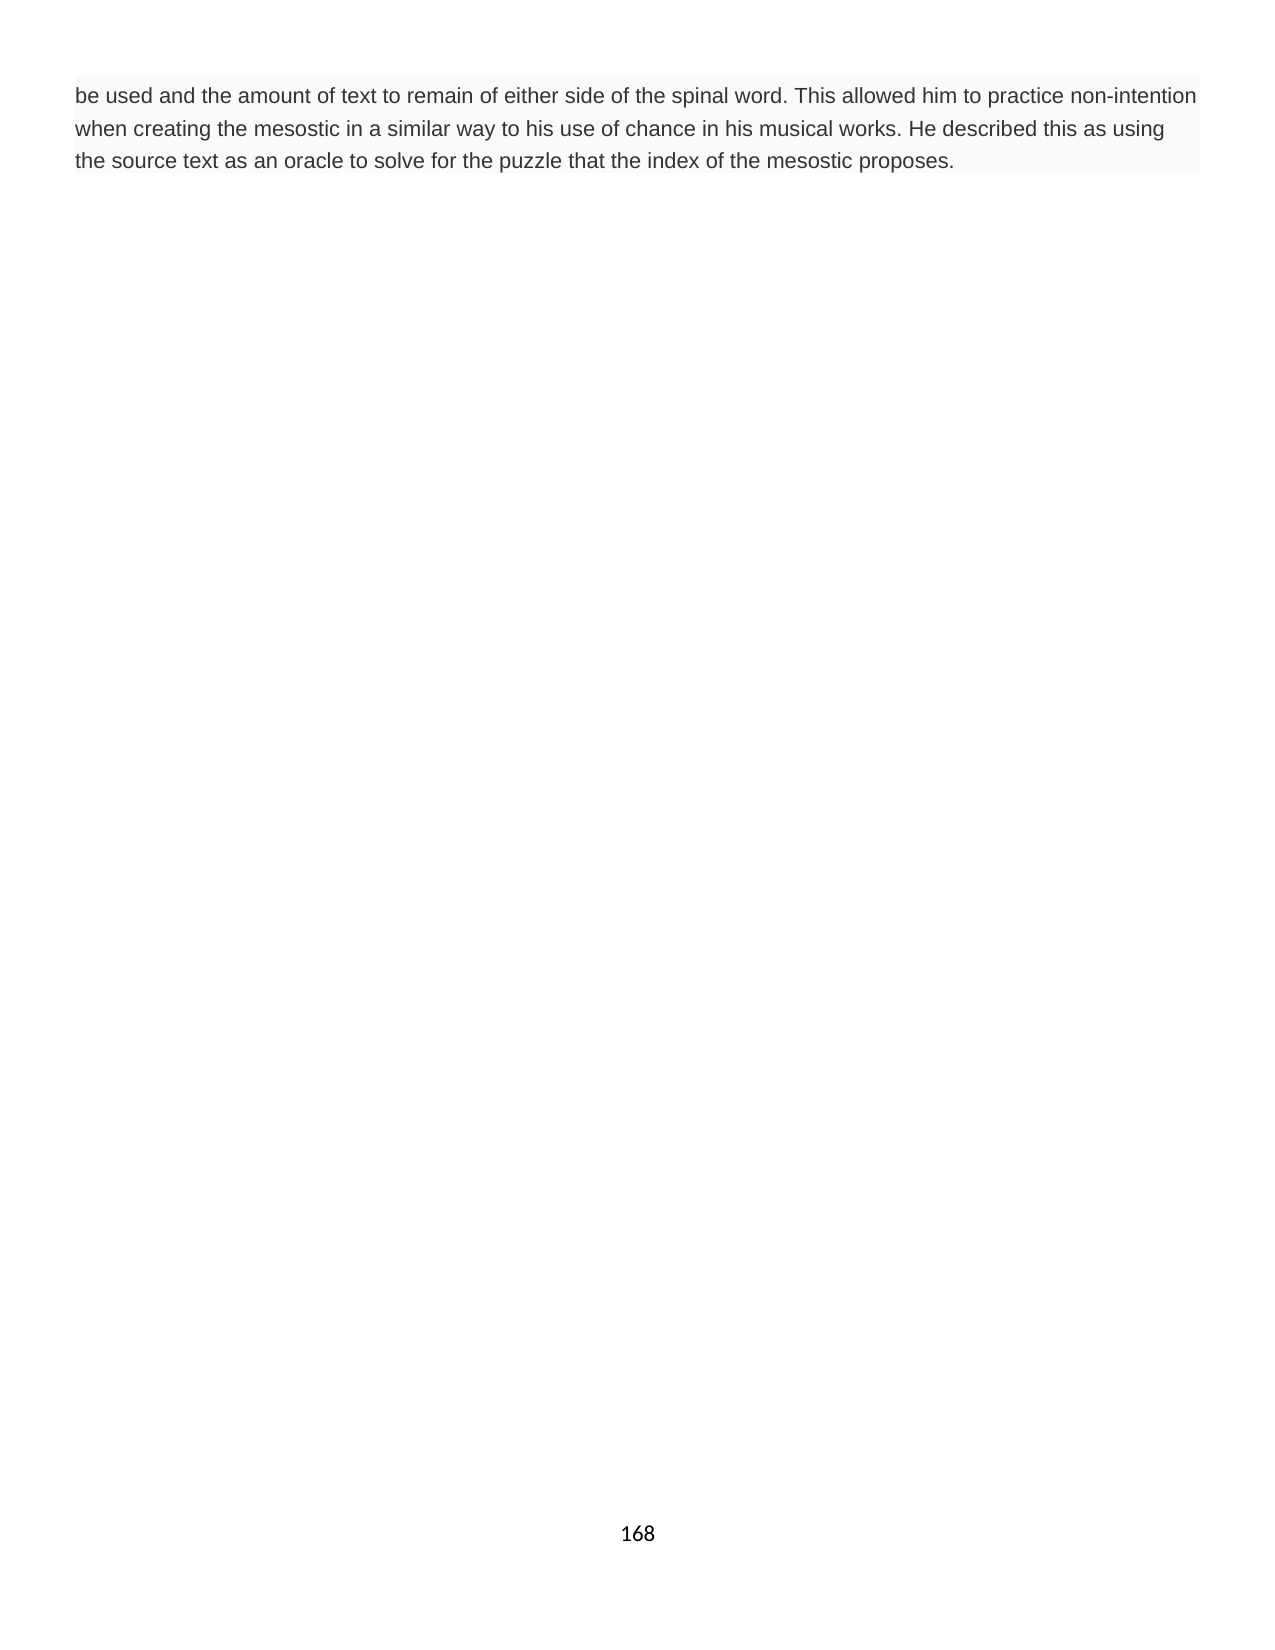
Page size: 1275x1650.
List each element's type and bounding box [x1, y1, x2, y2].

text [75, 75, 1200, 173]
